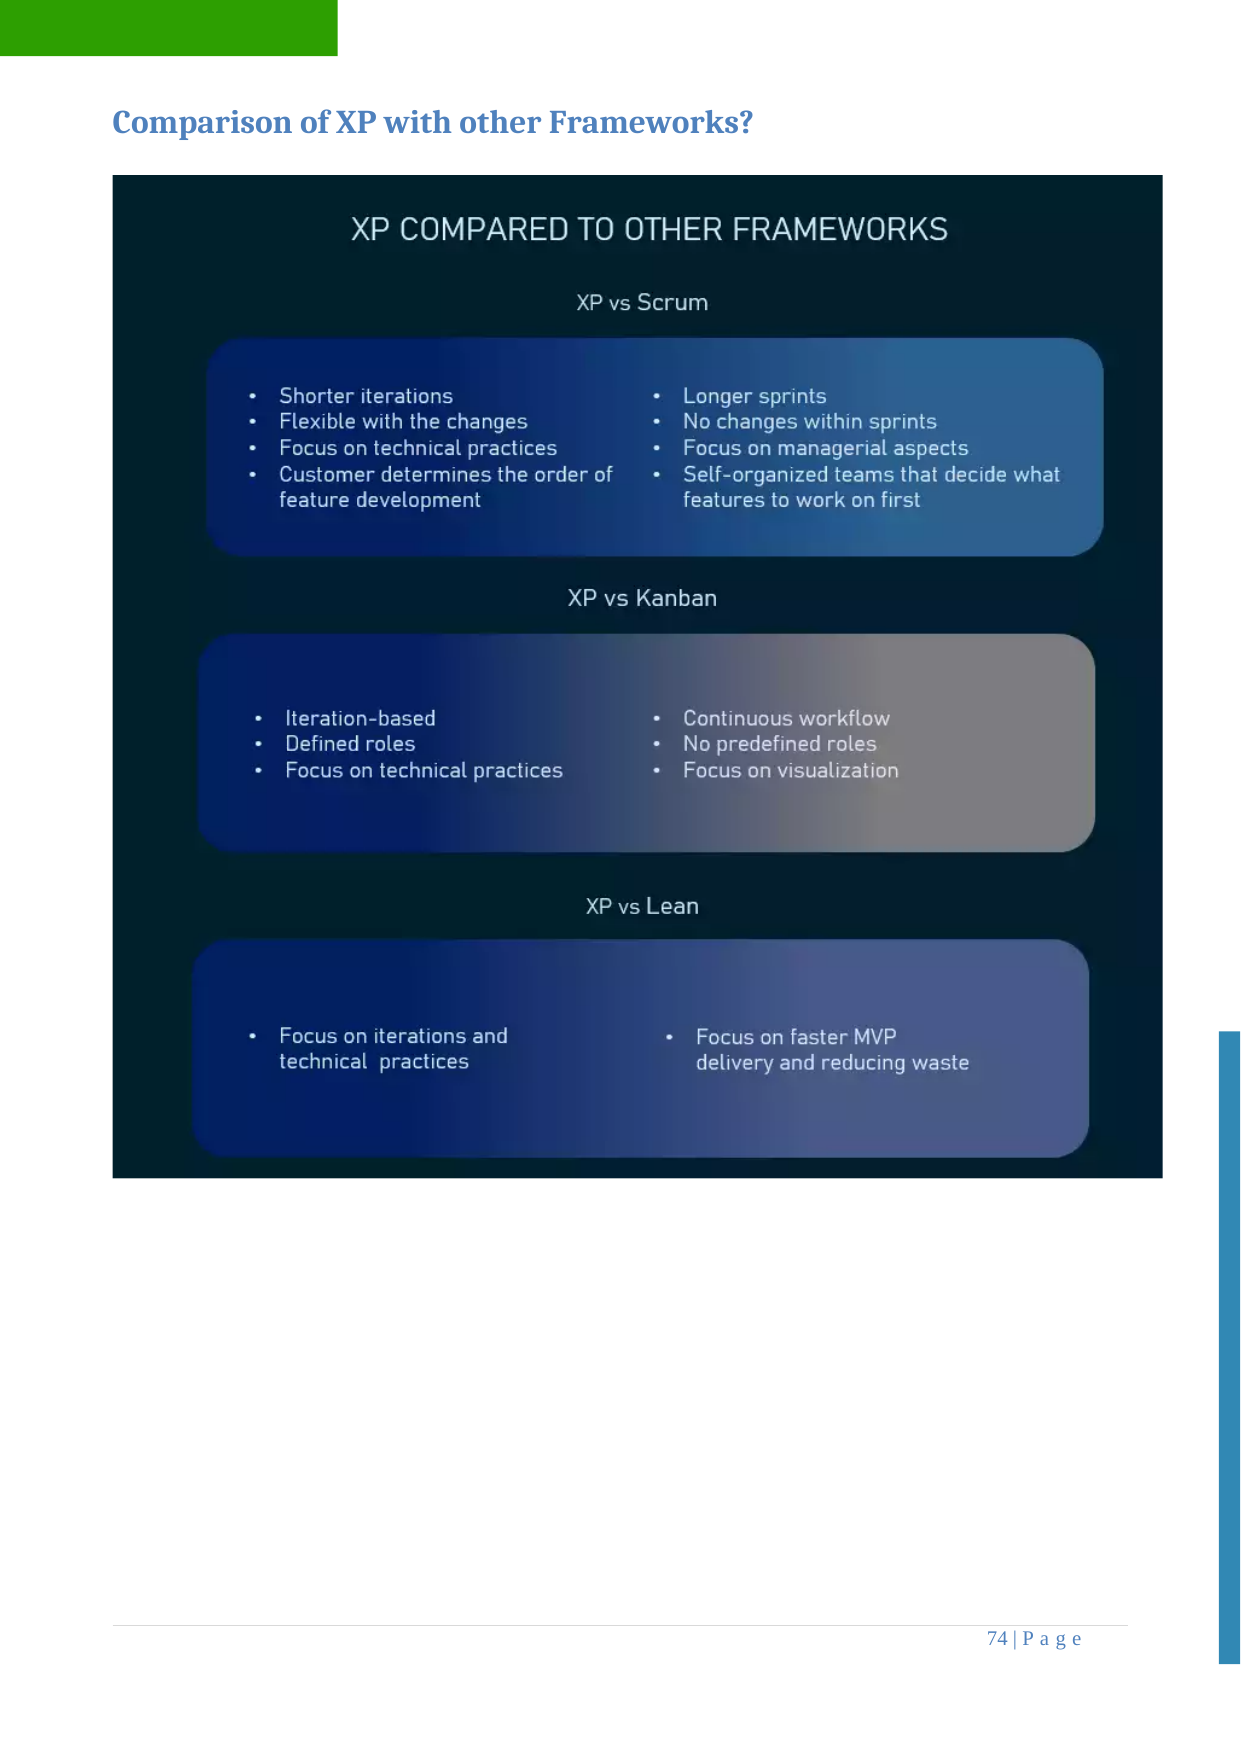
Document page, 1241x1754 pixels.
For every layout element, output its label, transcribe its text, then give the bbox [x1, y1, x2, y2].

text Comparison of XP with other Frameworks? [112, 104, 1128, 142]
picture [112, 175, 1163, 1182]
